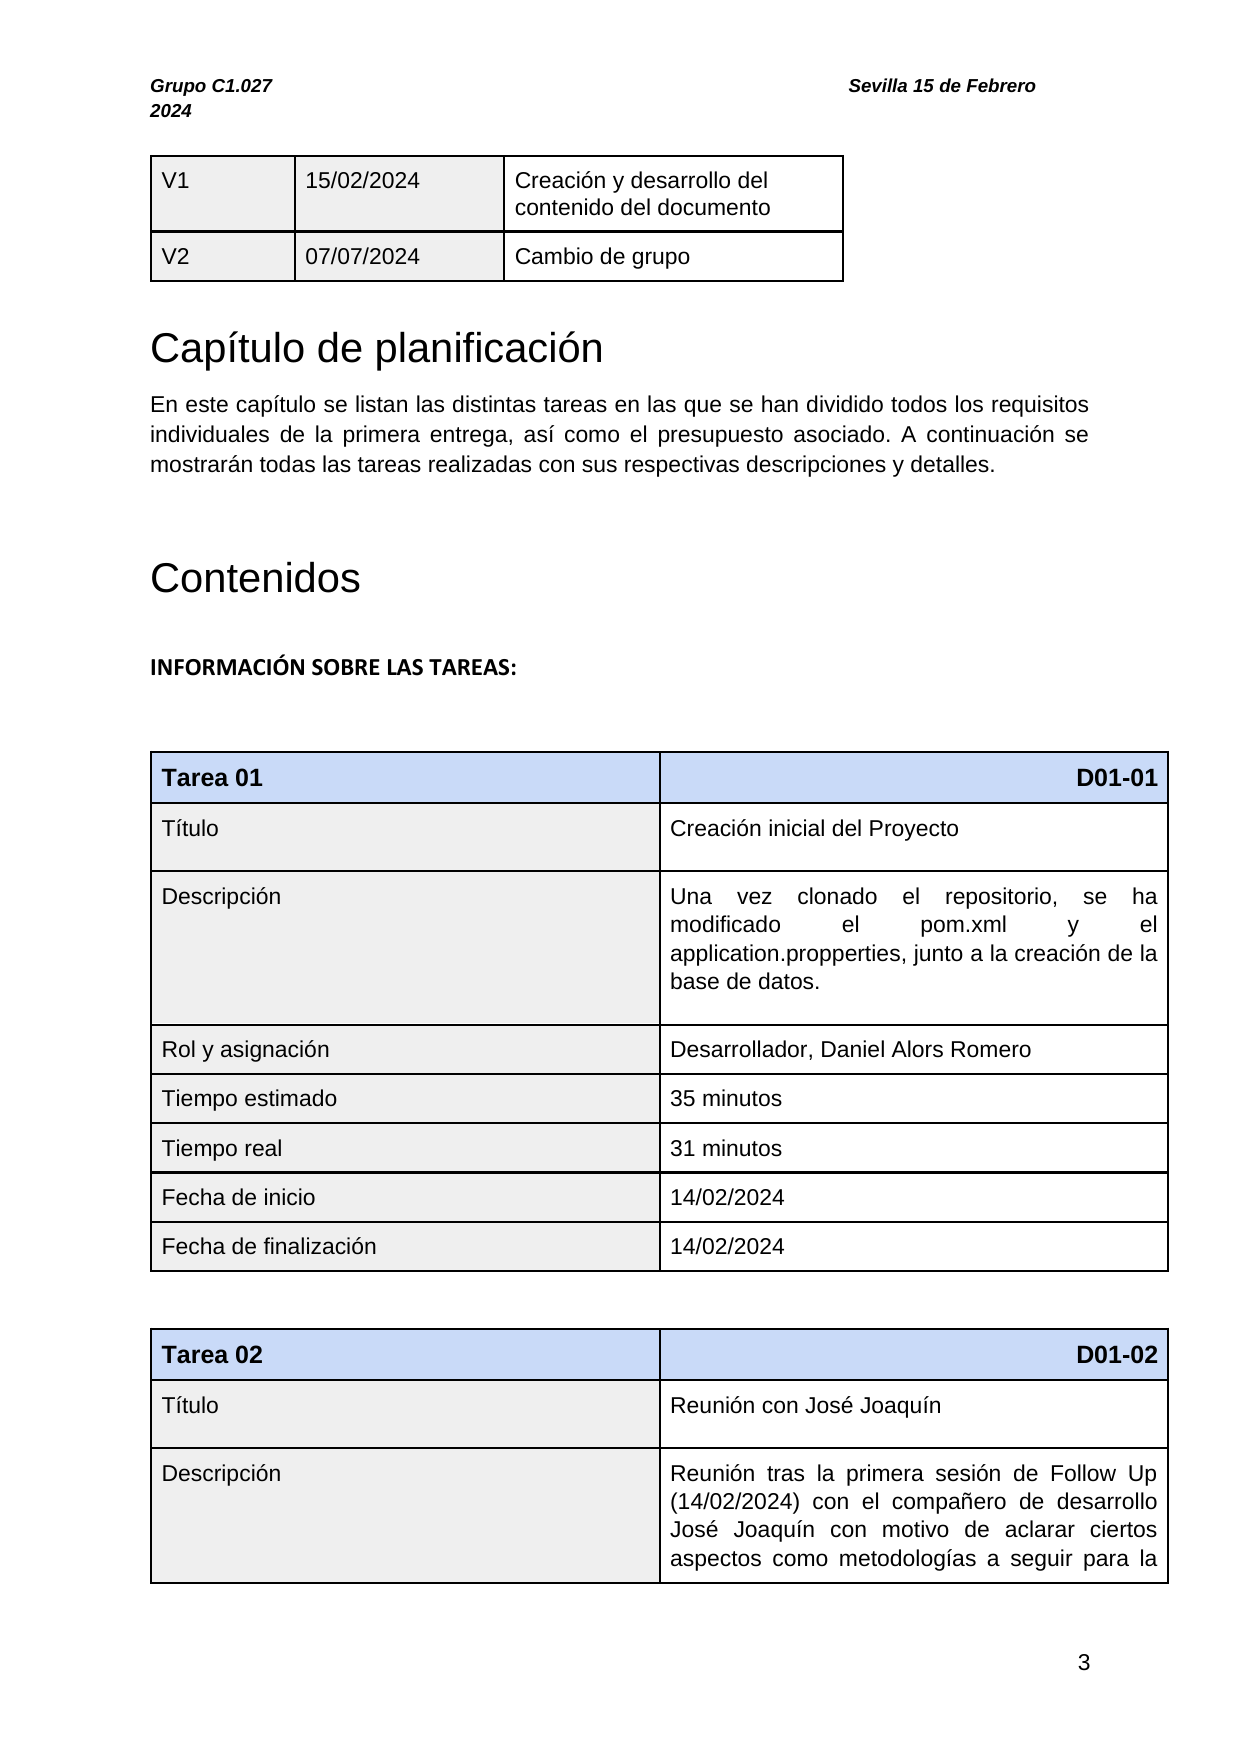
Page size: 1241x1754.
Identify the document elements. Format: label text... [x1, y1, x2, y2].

table_header Tarea 02 [152, 1330, 659, 1379]
table_cell Fecha de finalización [152, 1223, 659, 1270]
table_cell V2 [152, 233, 294, 280]
table_cell Título [152, 804, 659, 870]
text INFORMACIÓN SOBRE LAS TAREAS: [150, 651, 1090, 682]
table_cell Título [152, 1381, 659, 1447]
table_cell Creación y desarrollo del contenido del documento [505, 157, 842, 230]
table_cell Cambio de grupo [505, 233, 842, 280]
table_cell V1 [152, 157, 294, 230]
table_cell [661, 1449, 1167, 1582]
table_cell Una vez clonado el repositorio, se ha modificado el pom.xml y el application.propperties, junto a la creación de la base de datos. [661, 872, 1167, 1023]
subtitle Contenidos [150, 553, 1090, 601]
subtitle Capítulo de planificación [150, 323, 1090, 371]
table_header Tarea 01 [152, 753, 659, 802]
table_cell 07/07/2024 [296, 233, 503, 280]
table_cell Desarrollador, Daniel Alors Romero [661, 1026, 1167, 1073]
table_cell Tiempo real [152, 1124, 659, 1171]
table_header D01-01 [661, 753, 1167, 802]
table_cell Reunión con José Joaquín [661, 1381, 1167, 1447]
table_cell Descripción [152, 872, 659, 1023]
table_header D01-02 [661, 1330, 1167, 1379]
table_cell 14/02/2024 [661, 1174, 1167, 1221]
table_cell Fecha de inicio [152, 1174, 659, 1221]
table_cell 14/02/2024 [661, 1223, 1167, 1270]
table_cell 15/02/2024 [296, 157, 503, 230]
table_cell Descripción [152, 1449, 659, 1582]
table_cell 31 minutos [661, 1124, 1167, 1171]
text En este capítulo se listan las distintas tareas en las que se han dividido todos los requisitos individuales de la primera entrega, así como el presupuesto asociado. A continuación se mostrarán todas las tareas realizadas con sus respectivas descripciones y detalles. [150, 391, 1090, 478]
table_cell Rol y asignación [152, 1026, 659, 1073]
table_cell 35 minutos [661, 1075, 1167, 1122]
table_cell Creación inicial del Proyecto [661, 804, 1167, 870]
table_cell Tiempo estimado [152, 1075, 659, 1122]
